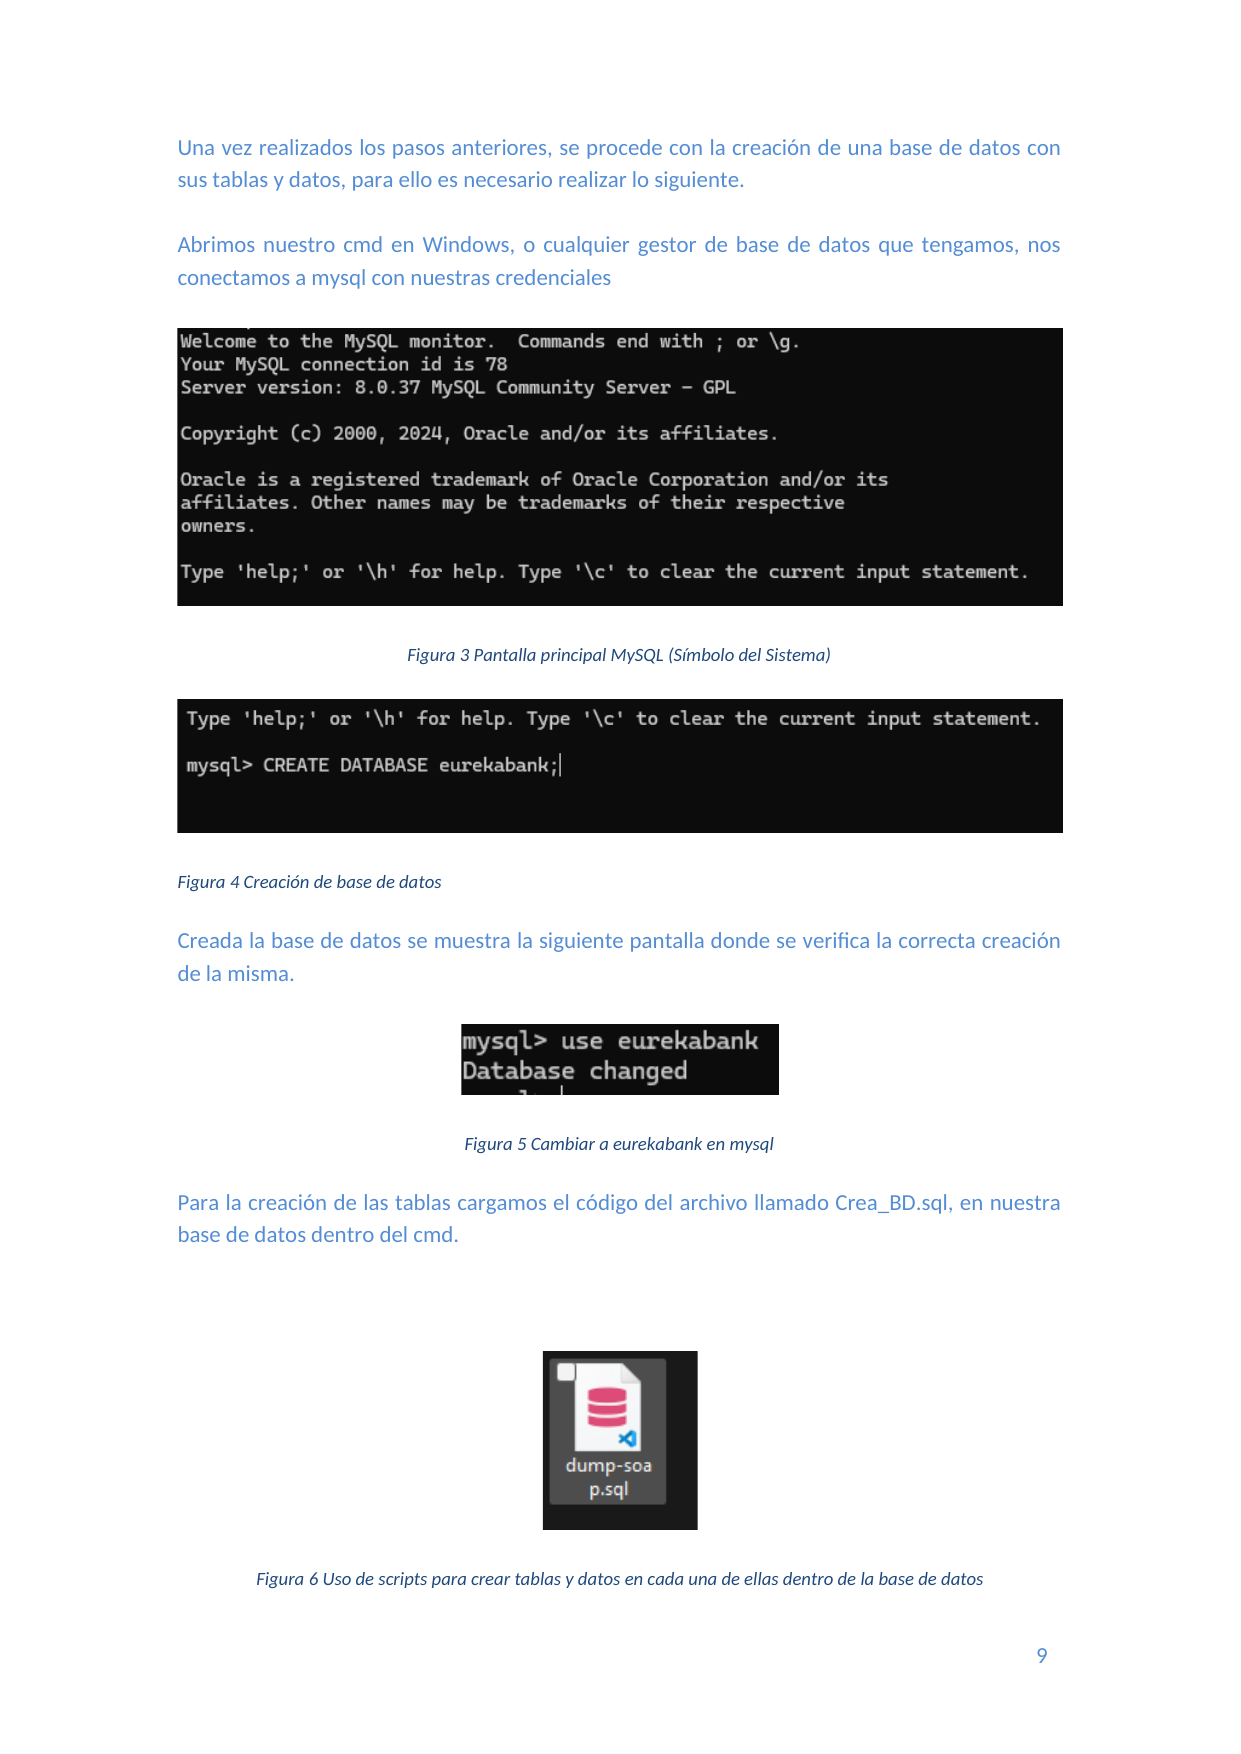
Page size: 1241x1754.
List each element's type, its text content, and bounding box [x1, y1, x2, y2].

text Figura 6 Uso de scripts para crear tablas y datos en cada una de ellas dentro de la base de datos [177, 1567, 1063, 1590]
text Para la creación de las tablas cargamos el código del archivo llamado Crea_BD.sql, en nuestra base de datos dentro del cmd. [177, 1188, 1063, 1249]
text Figura 3 Pantalla principal MySQL (Símbolo del Sistema) [177, 643, 1063, 666]
picture [177, 328, 1063, 606]
text Figura 4 Creación de base de datos [177, 870, 1063, 893]
picture [177, 699, 1063, 833]
text Creada la base de datos se muestra la siguiente pantalla donde se verifica la correcta creación de la misma. [177, 927, 1063, 987]
text Una vez realizados los pasos anteriores, se procede con la creación de una base de datos con sus tablas y datos, para ello es necesario realizar lo siguiente. [177, 133, 1063, 193]
picture [461, 1024, 779, 1095]
text Figura 5 Cambiar a eurekabank en mysql [177, 1132, 1063, 1155]
text Abrimos nuestro cmd en Windows, o cualquier gestor de base de datos que tengamos, nos conectamos a mysql con nuestras credenciales [177, 231, 1063, 291]
picture [542, 1351, 698, 1530]
